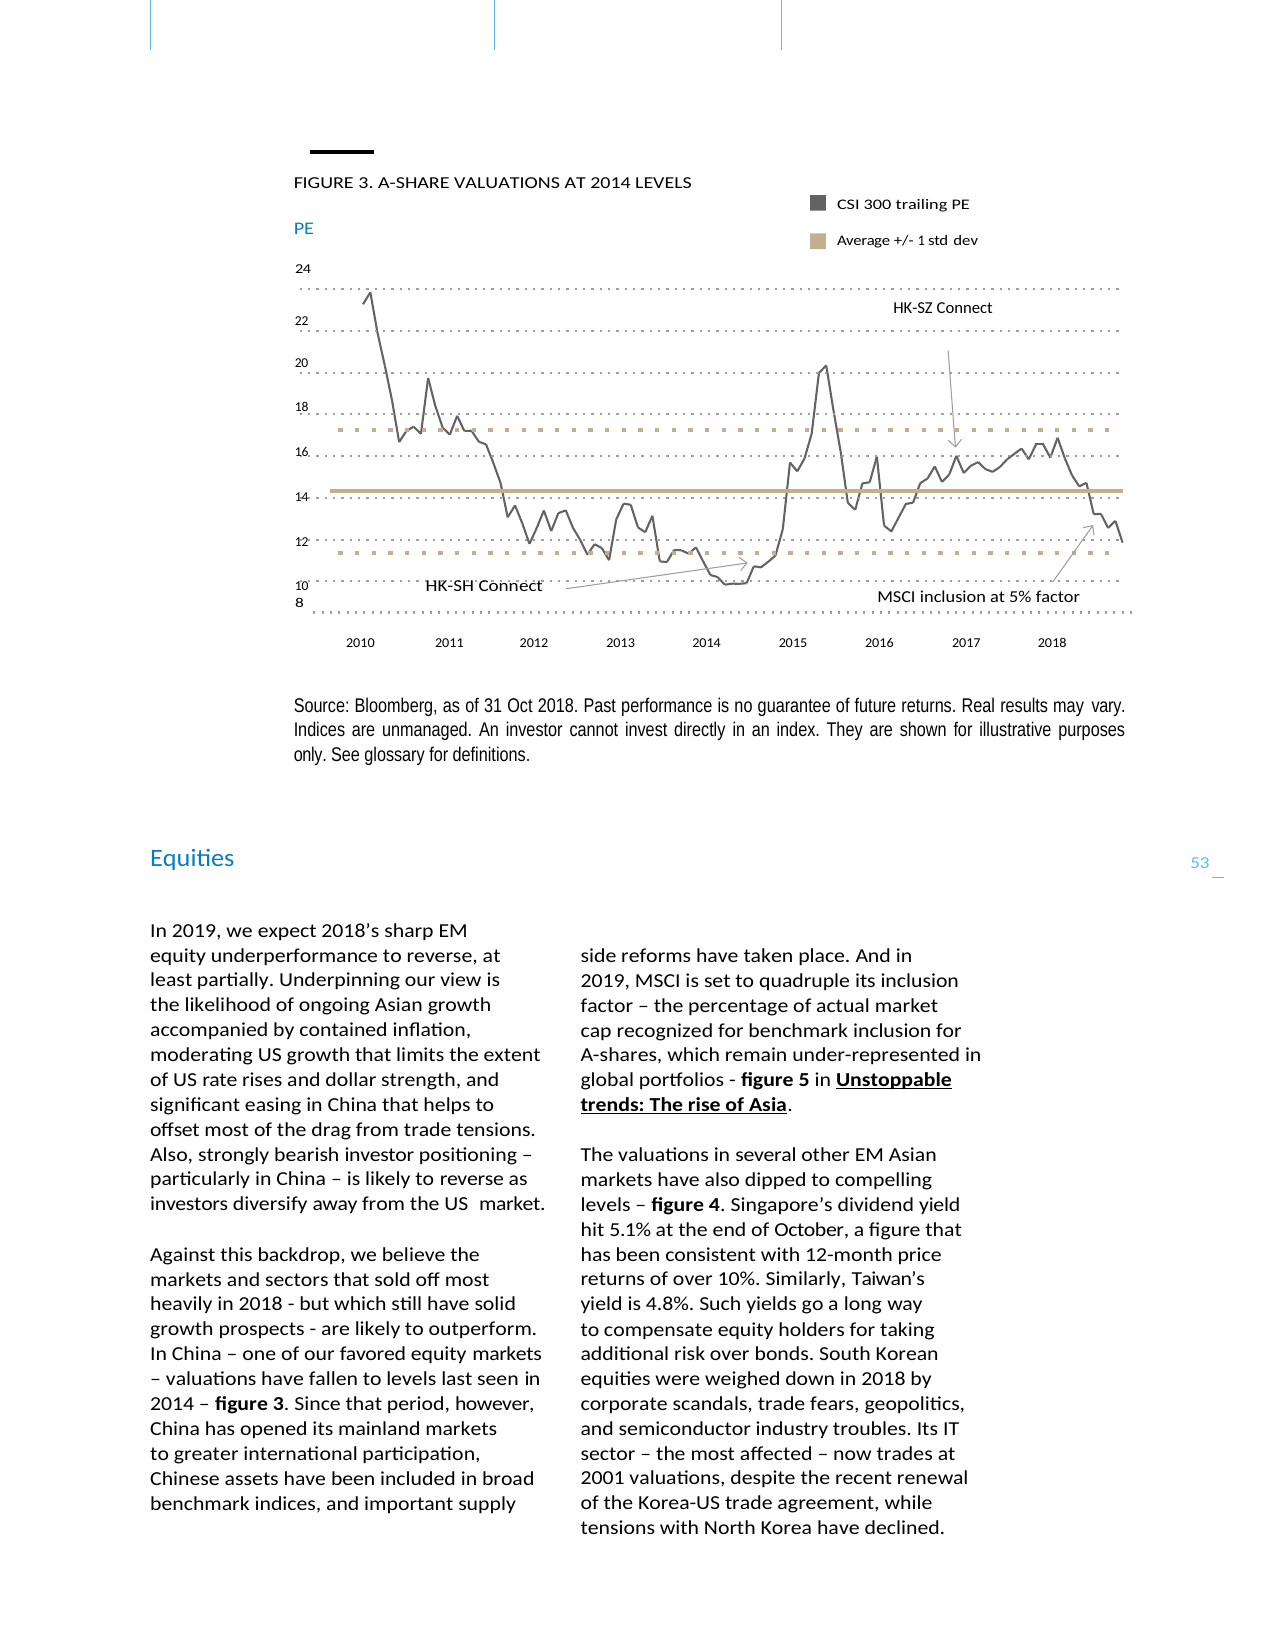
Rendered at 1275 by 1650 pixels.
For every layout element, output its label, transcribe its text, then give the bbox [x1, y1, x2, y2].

text Against this backdrop, we believe the markets and sectors that sold off most heavily in 2018 - but which still have solid growth prospects - are likely to outperform. In China – one of our favored equity markets [150, 1242, 546, 1365]
text moderating US growth that limits the extent of US rate rises and dollar strength, and significant easing in China that helps to offset most of the drag from trade tensions. Also, strongly bearish investor positioning – particularly in China – is likely to reverse as investors diversify away from the US market. [150, 1043, 546, 1216]
text – valuations have fallen to levels last seen in 2014 – figure 3. Since that period, however, [150, 1366, 542, 1415]
text 24 [295, 261, 1275, 277]
text 2010 2011 2012 2013 2014 2015 2016 2017 2018 [346, 634, 1275, 651]
text Chinese assets have been included in broad benchmark indices, and important supply [150, 1466, 537, 1515]
text 53 [551, 853, 1209, 873]
text FIGURE 3. A-SHARE VALUATIONS AT 2014 LEVELS [293, 172, 719, 193]
text Source: Bloomberg, as of 31 Oct 2018. Past performance is no guarantee of future returns. Real results may vary. Indices are unmanaged. An investor cannot invest directly in an index. They are shown for illustrative purposes only. See glossary for definitions. [293, 693, 1125, 766]
text side reforms have taken place. And in 2019, MSCI is set to quadruple its inclusion factor – the percentage of actual market [580, 943, 962, 1017]
text HK-SH Connect [0, 576, 543, 595]
text PE Average +/- 1 std dev [293, 217, 1275, 250]
text to compensate equity holders for taking additional risk over bonds. South Korean equities were weighed down in 2018 by corporate scandals, trade fears, geopolitics, and semiconductor industry troubles. Its IT sector – the most affected – now trades at 2001 valuations, despite the recent renewal of the Korea-US trade agreement, while tensions with North Korea have declined. [580, 1317, 984, 1539]
text In 2019, we expect 2018’s sharp EM equity underperformance to reverse, at least partially. Underpinning our view is the likelihood of ongoing Asian growth accompanied by contained inflation, [150, 918, 522, 1041]
text MSCI inclusion at 5% factor [877, 587, 1275, 607]
text cap recognized for benchmark inclusion for A-shares, which remain under-represented in global portfolios - figure 5 in Unstoppable trends: The rise of Asia. [580, 1018, 984, 1116]
text China has opened its mainland markets to greater international participation, [150, 1416, 500, 1465]
text CSI 300 trailing PE [837, 195, 1275, 213]
text 8 [52, 595, 547, 611]
text Equities [150, 842, 546, 873]
text The valuations in several other EM Asian markets have also dipped to compelling levels – figure 4. Singapore’s dividend yield hit 5.1% at the end of October, a figure that has been consistent with 12-month price returns of over 10%. Similarly, Taiwan’s yield is 4.8%. Such yields go a long way [580, 1142, 964, 1315]
